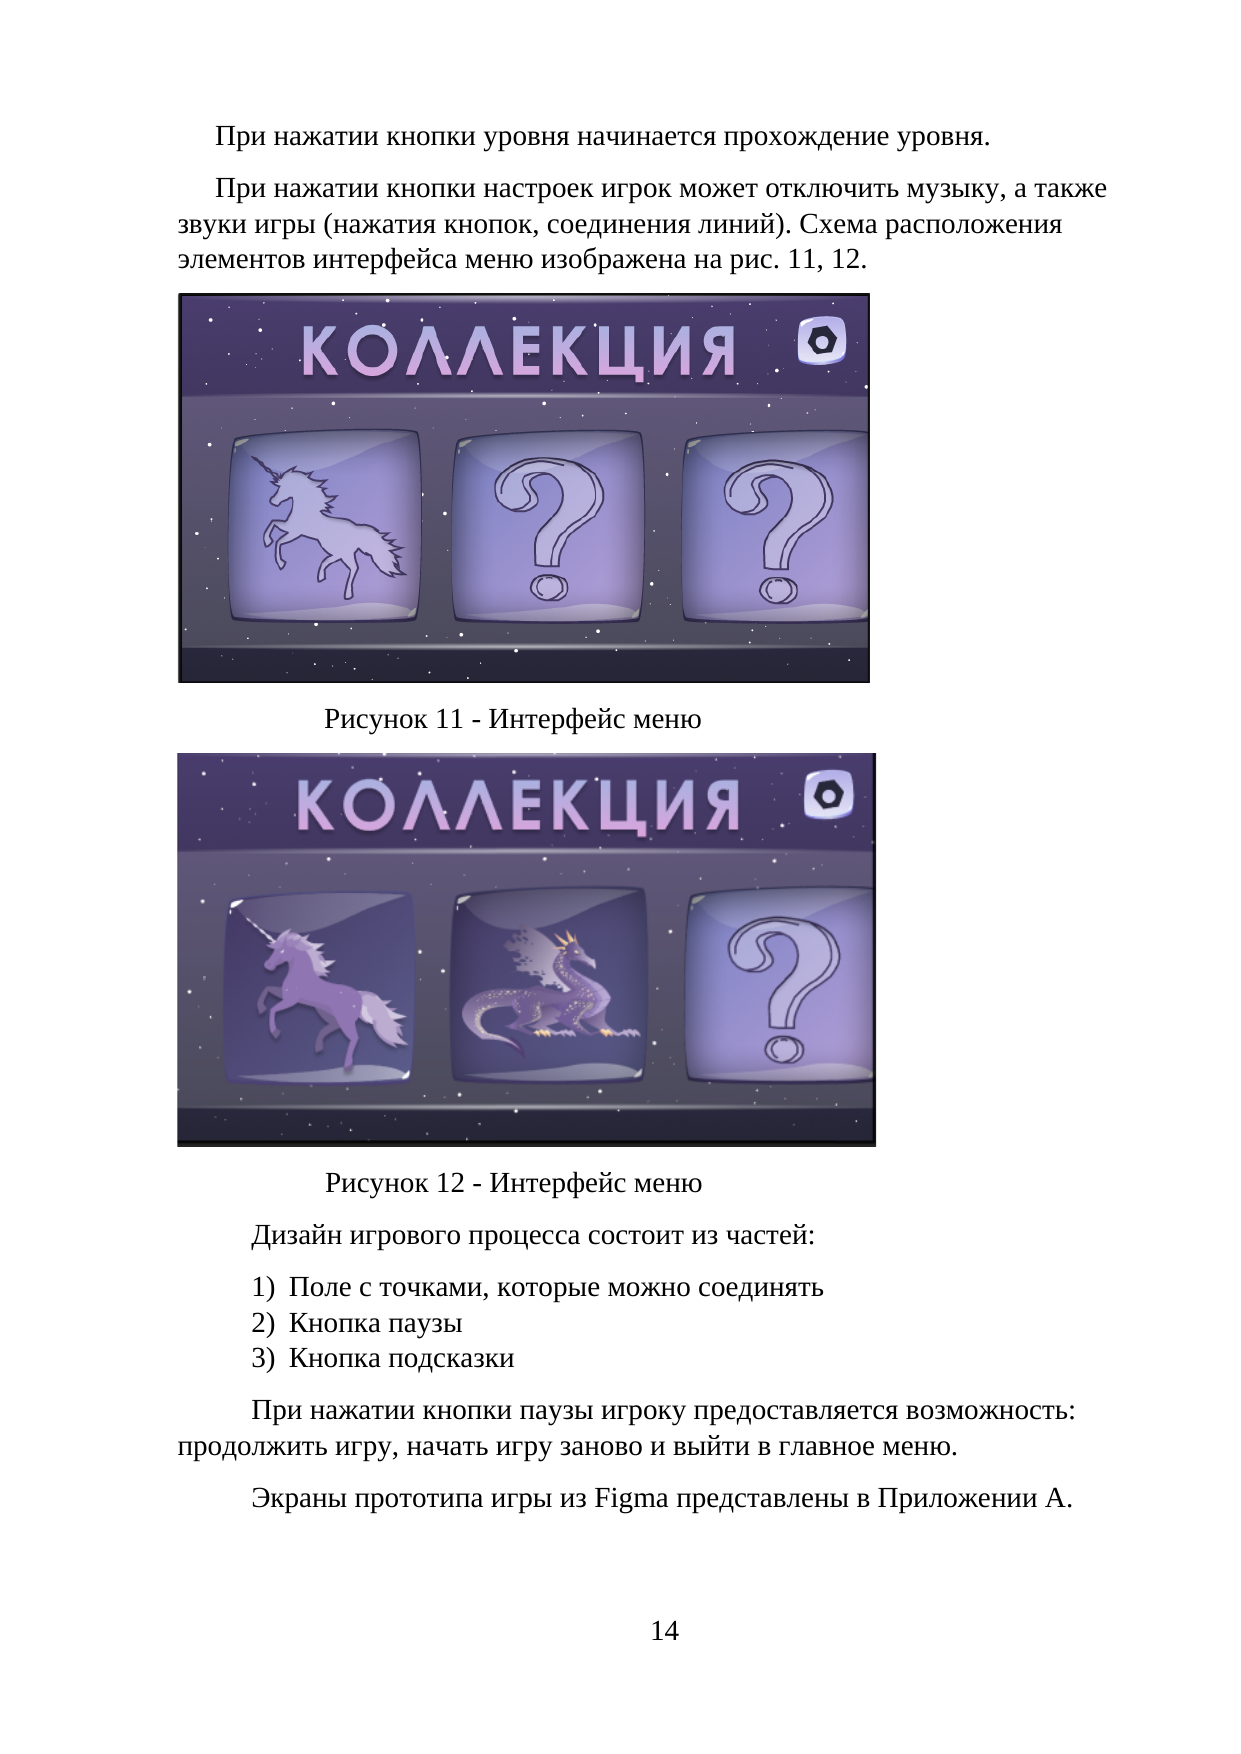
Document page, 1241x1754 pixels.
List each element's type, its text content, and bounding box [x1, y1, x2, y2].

text Рисунок 11 - Интерфейс меню [215, 701, 1152, 734]
text Экраны прототипа игры из Figma представлены в Приложении А. [177, 1480, 1152, 1514]
text Дизайн игрового процесса состоит из частей: [215, 1217, 1152, 1251]
list Кнопка паузы [251, 1305, 1152, 1338]
text При нажатии кнопки уровня начинается прохождение уровня. [177, 118, 1152, 152]
picture [177, 293, 870, 683]
text При нажатии кнопки паузы игроку предоставляется возможность: продолжить игру, начать игру заново и выйти в главное меню. [177, 1392, 1152, 1462]
list Поле с точками, которые можно соединять [251, 1269, 1152, 1303]
picture [177, 753, 877, 1147]
text Рисунок 12 - Интерфейс меню [288, 1165, 1152, 1198]
list Кнопка подсказки [251, 1340, 1152, 1374]
text При нажатии кнопки настроек игрок может отключить музыку, а также звуки игры (нажатия кнопок, соединения линий). Схема расположения элементов интерфейса меню изображена на рис. 11, 12. [177, 170, 1152, 275]
